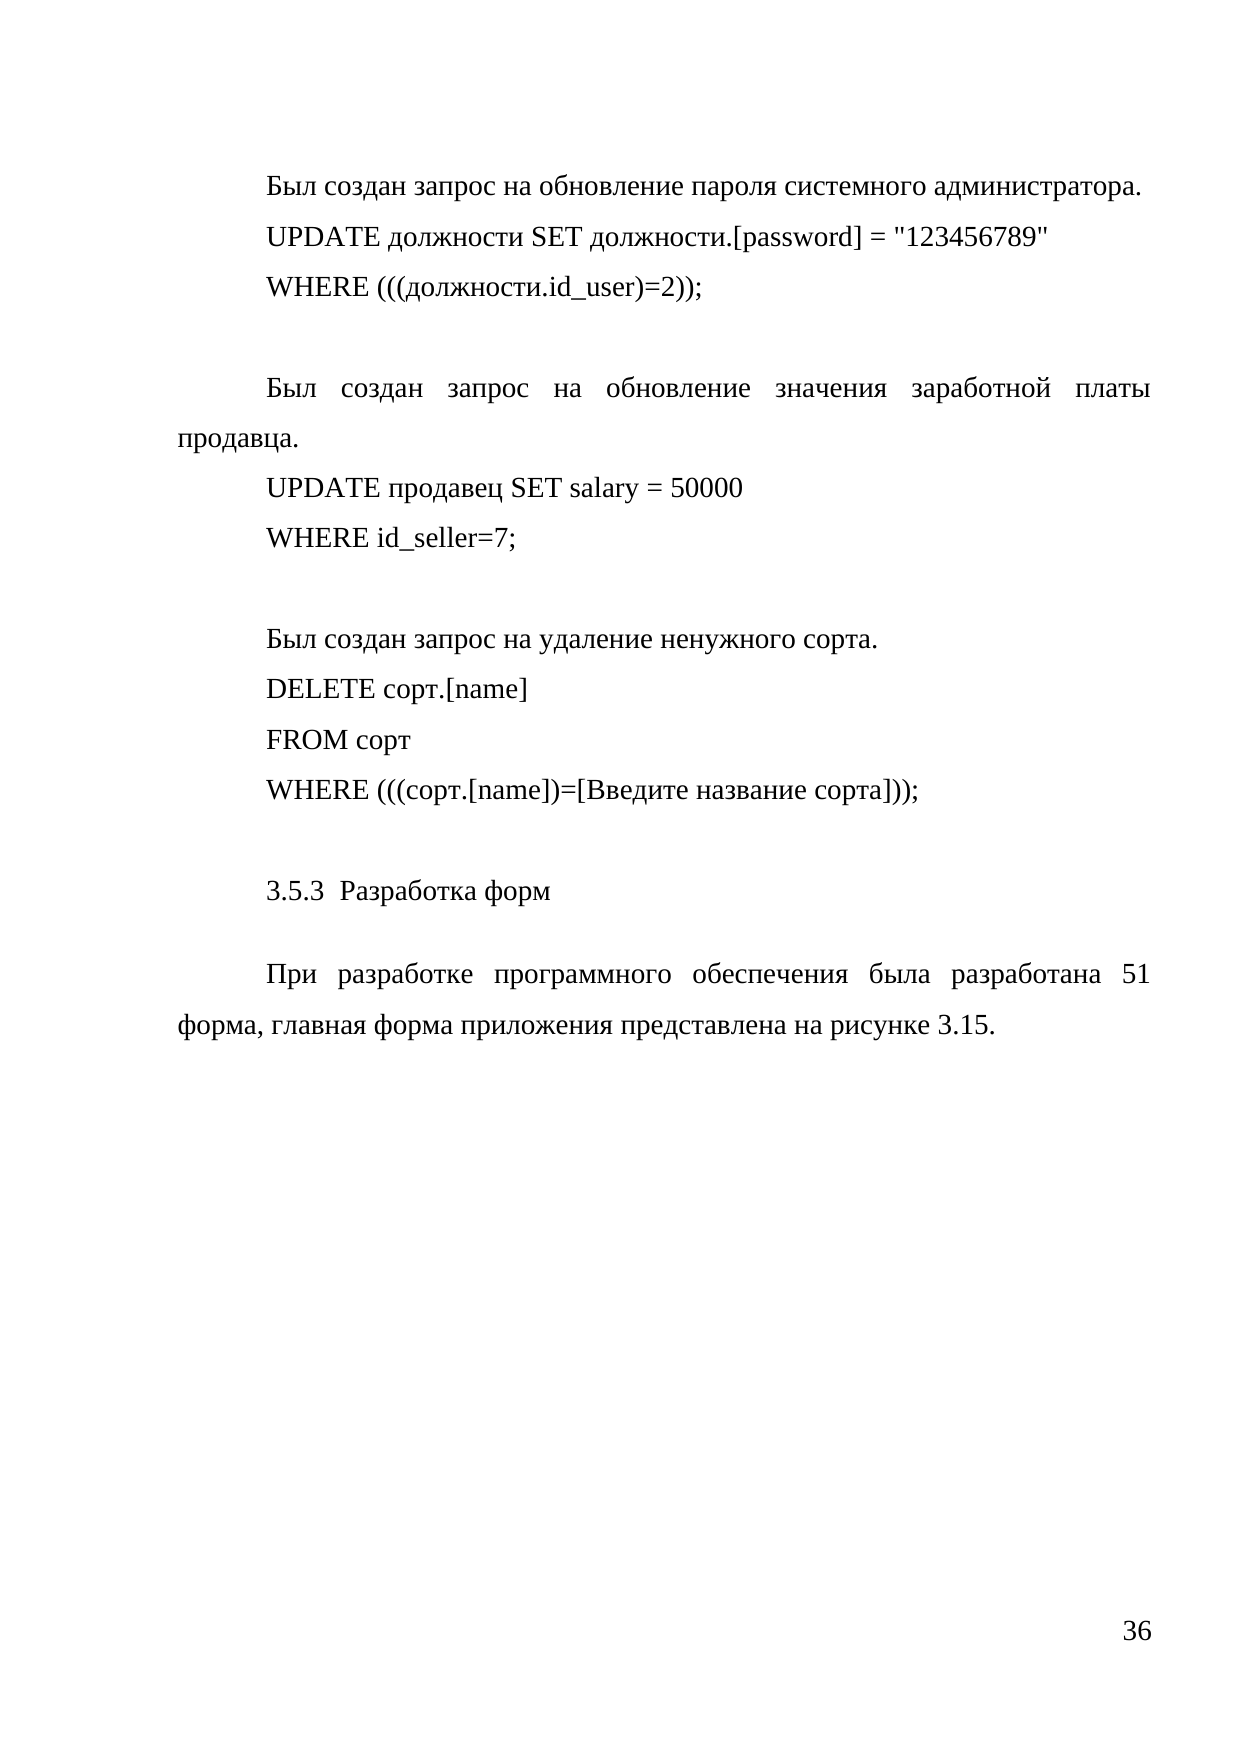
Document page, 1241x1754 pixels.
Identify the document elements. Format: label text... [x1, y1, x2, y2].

text WHERE (((должности.id_user)=2)); [177, 269, 1152, 303]
text DELETE сорт.[name] [177, 672, 1152, 705]
text UPDATE должности SET должности.[password] = "123456789" [177, 219, 1152, 252]
text При разработке программного обеспечения была разработана 51 форма, главная форма приложения представлена на рисунке 3.15. [177, 957, 1152, 1041]
subtitle Разработка форм [177, 873, 1152, 906]
text FROM сорт [177, 722, 1152, 755]
text WHERE (((сорт.[name])=[Введите название сорта])); [177, 772, 1152, 806]
text UPDATE продавец SET salary = 50000 [177, 470, 1152, 504]
text Был создан запрос на обновление пароля системного администратора. [177, 168, 1152, 202]
text Был создан запрос на обновление значения заработной платы продавца. [177, 370, 1152, 453]
text WHERE id_seller=7; [177, 521, 1152, 554]
text Был создан запрос на удаление ненужного сорта. [177, 621, 1152, 655]
